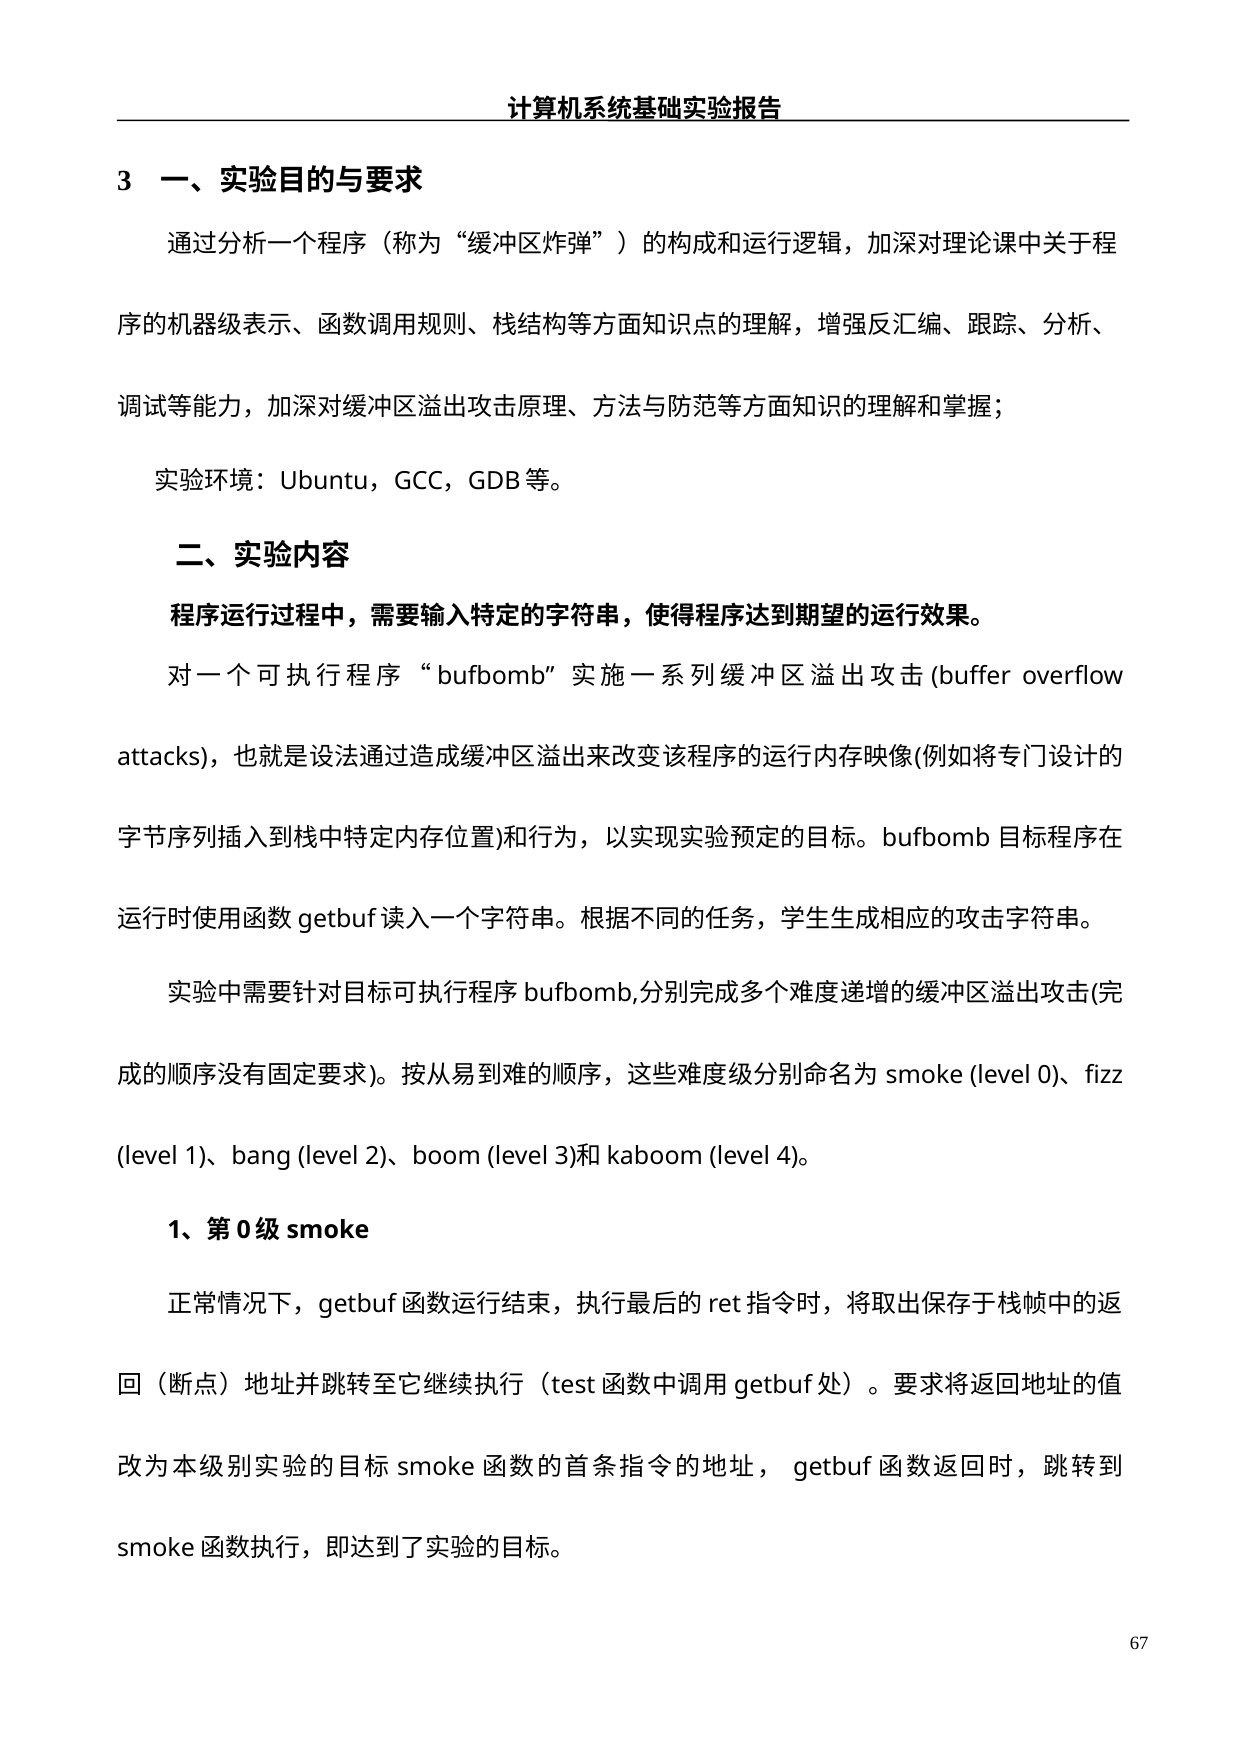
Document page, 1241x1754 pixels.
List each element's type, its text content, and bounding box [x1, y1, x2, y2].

text 实验环境：Ubuntu，GCC，GDB等。 [117, 446, 1123, 511]
text 1、第0级 smoke [117, 1195, 1123, 1260]
text 二、实验内容 [117, 520, 1123, 585]
subtitle 一、实验目的与要求 [117, 156, 1123, 199]
text 对一个可执行程序“bufbomb” 实施一系列缓冲区溢出攻击(buffer overflow attacks)，也就是设法通过造成缓冲区溢出来改变该程序的运行内存映像(例如将专门设计的字节序列插入到栈中特定内存位置)和行为，以实现实验预定的目标。bufbomb 目标程序在运行时使用函数 getbuf读入一个字符串。根据不同的任务，学生生成相应的攻击字符串。 [117, 641, 1123, 949]
text 实验中需要针对目标可执行程序bufbomb,分别完成多个难度递增的缓冲区溢出攻击(完成的顺序没有固定要求)。按从易到难的顺序，这些难度级分别命名为smoke (level 0)、fizz (level 1)、bang (level 2)、boom (level 3)和kaboom (level 4)。 [117, 958, 1123, 1186]
text 正常情况下，getbuf函数运行结束，执行最后的ret指令时，将取出保存于栈帧中的返回（断点）地址并跳转至它继续执行（test函数中调用getbuf处）。要求将返回地址的值改为本级别实验的目标smoke函数的首条指令的地址， getbuf函数返回时，跳转到smoke函数执行，即达到了实验的目标。 [117, 1269, 1123, 1578]
text 通过分析一个程序（称为“缓冲区炸弹”）的构成和运行逻辑，加深对理论课中关于程序的机器级表示、函数调用规则、栈结构等方面知识点的理解，增强反汇编、跟踪、分析、调试等能力，加深对缓冲区溢出攻击原理、方法与防范等方面知识的理解和掌握； [117, 209, 1123, 437]
text 程序运行过程中，需要输入特定的字符串，使得程序达到期望的运行效果。 [120, 595, 1123, 632]
